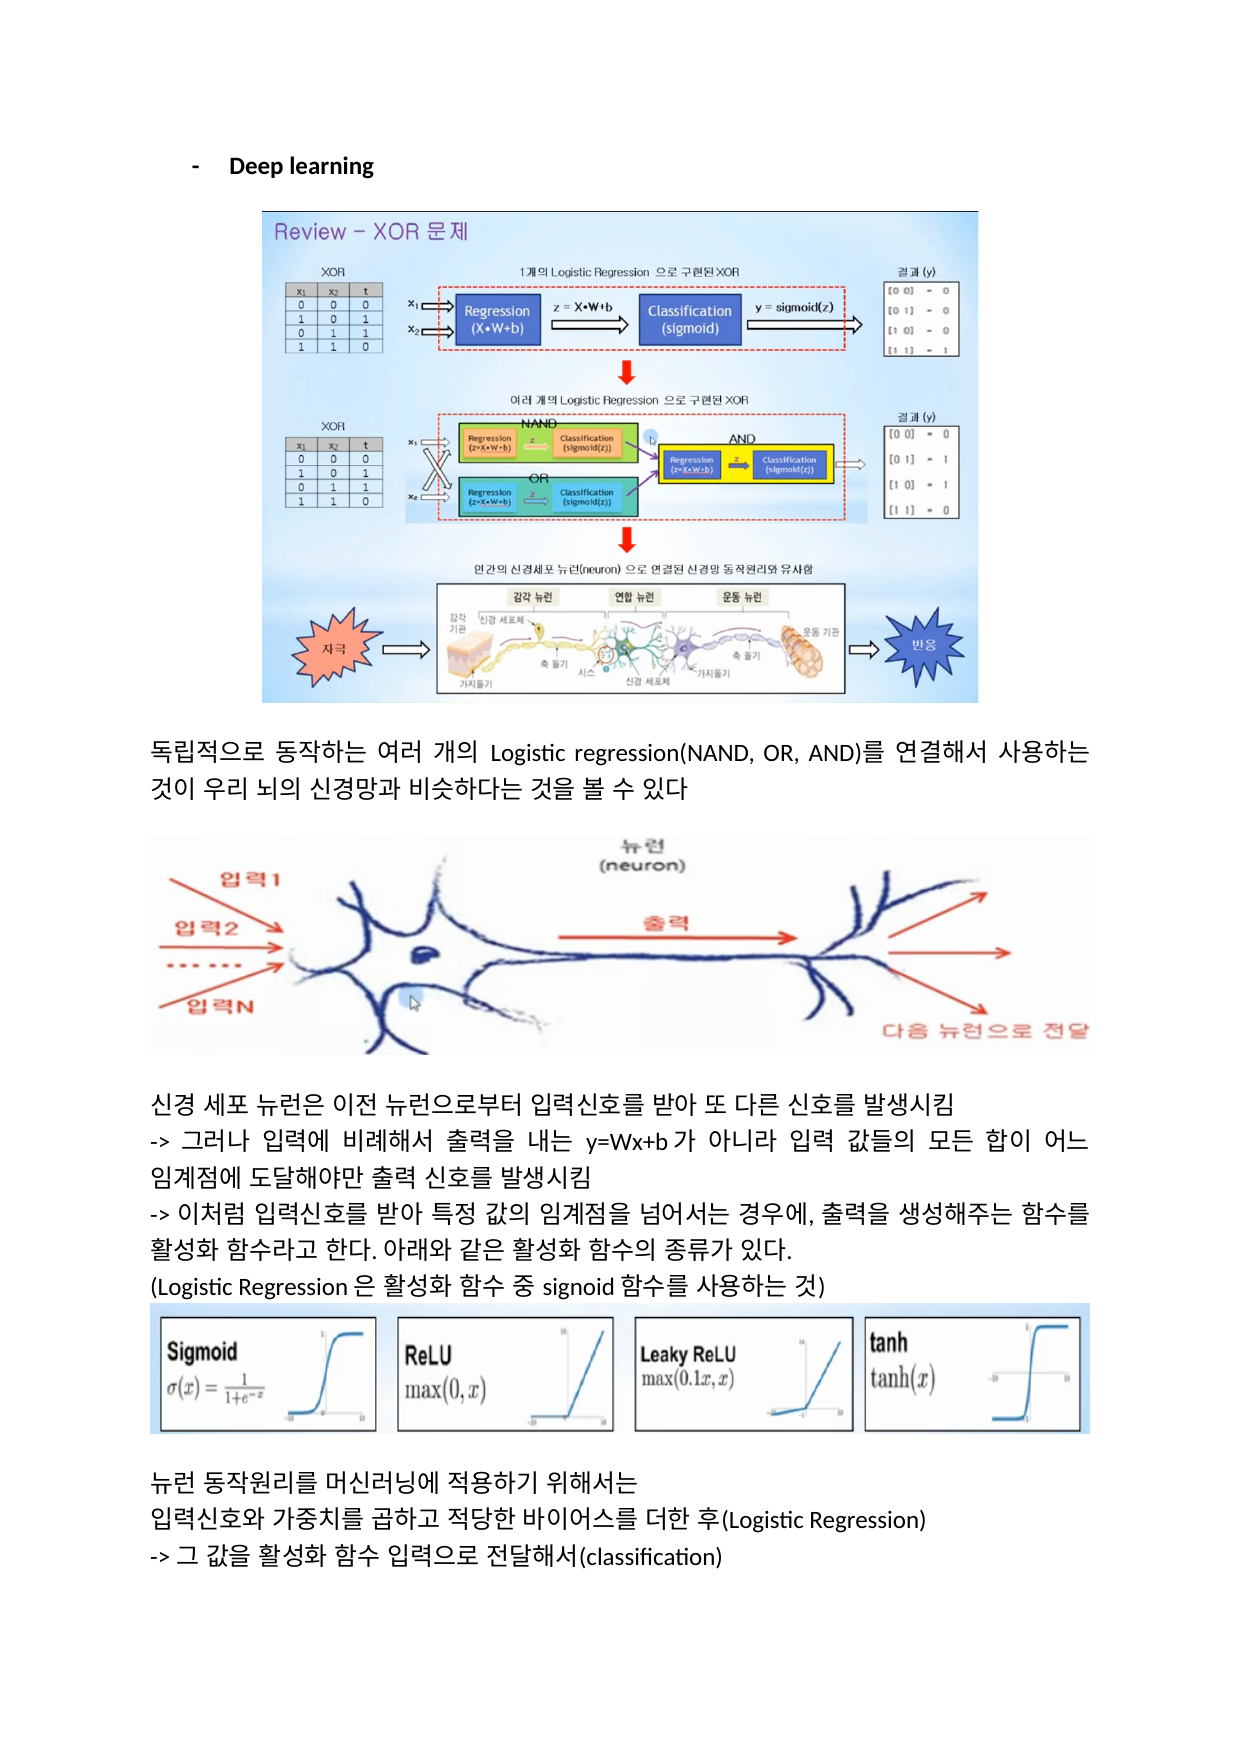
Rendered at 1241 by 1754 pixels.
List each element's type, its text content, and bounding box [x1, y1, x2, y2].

text -> 그 값을 활성화 함수 입력으로 전달해서(classification) [150, 1536, 1090, 1572]
picture [262, 211, 979, 703]
text 입력신호와 가중치를 곱하고 적당한 바이어스를 더한 후(Logistic Regression) [150, 1500, 1090, 1536]
text (Logistic Regression은 활성화 함수 중 signoid함수를 사용하는 것) [150, 1267, 1090, 1303]
picture [150, 1303, 1091, 1434]
list Deep learning [192, 150, 1090, 181]
text -> 이처럼 입력신호를 받아 특정 값의 임계점을 넘어서는 경우에, 출력을 생성해주는 함수를 활성화 함수라고 한다. 아래와 같은 활성화 함수의 종류가 있다. [150, 1194, 1090, 1267]
text 신경 세포 뉴런은 이전 뉴런으로부터 입력신호를 받아 또 다른 신호를 발생시킴 [150, 1086, 1090, 1122]
picture [150, 836, 1091, 1055]
text 뉴런 동작원리를 머신러닝에 적용하기 위해서는 [150, 1464, 1090, 1500]
text -> 그러나 입력에 비례해서 출력을 내는 y=Wx+b가 아니라 입력 값들의 모든 합이 어느 임계점에 도달해야만 출력 신호를 발생시킴 [150, 1122, 1090, 1194]
text 독립적으로 동작하는 여러 개의 Logistic regression(NAND, OR, AND)를 연결해서 사용하는 것이 우리 뇌의 신경망과 비슷하다는 것을 볼 수 있다 [150, 733, 1090, 805]
